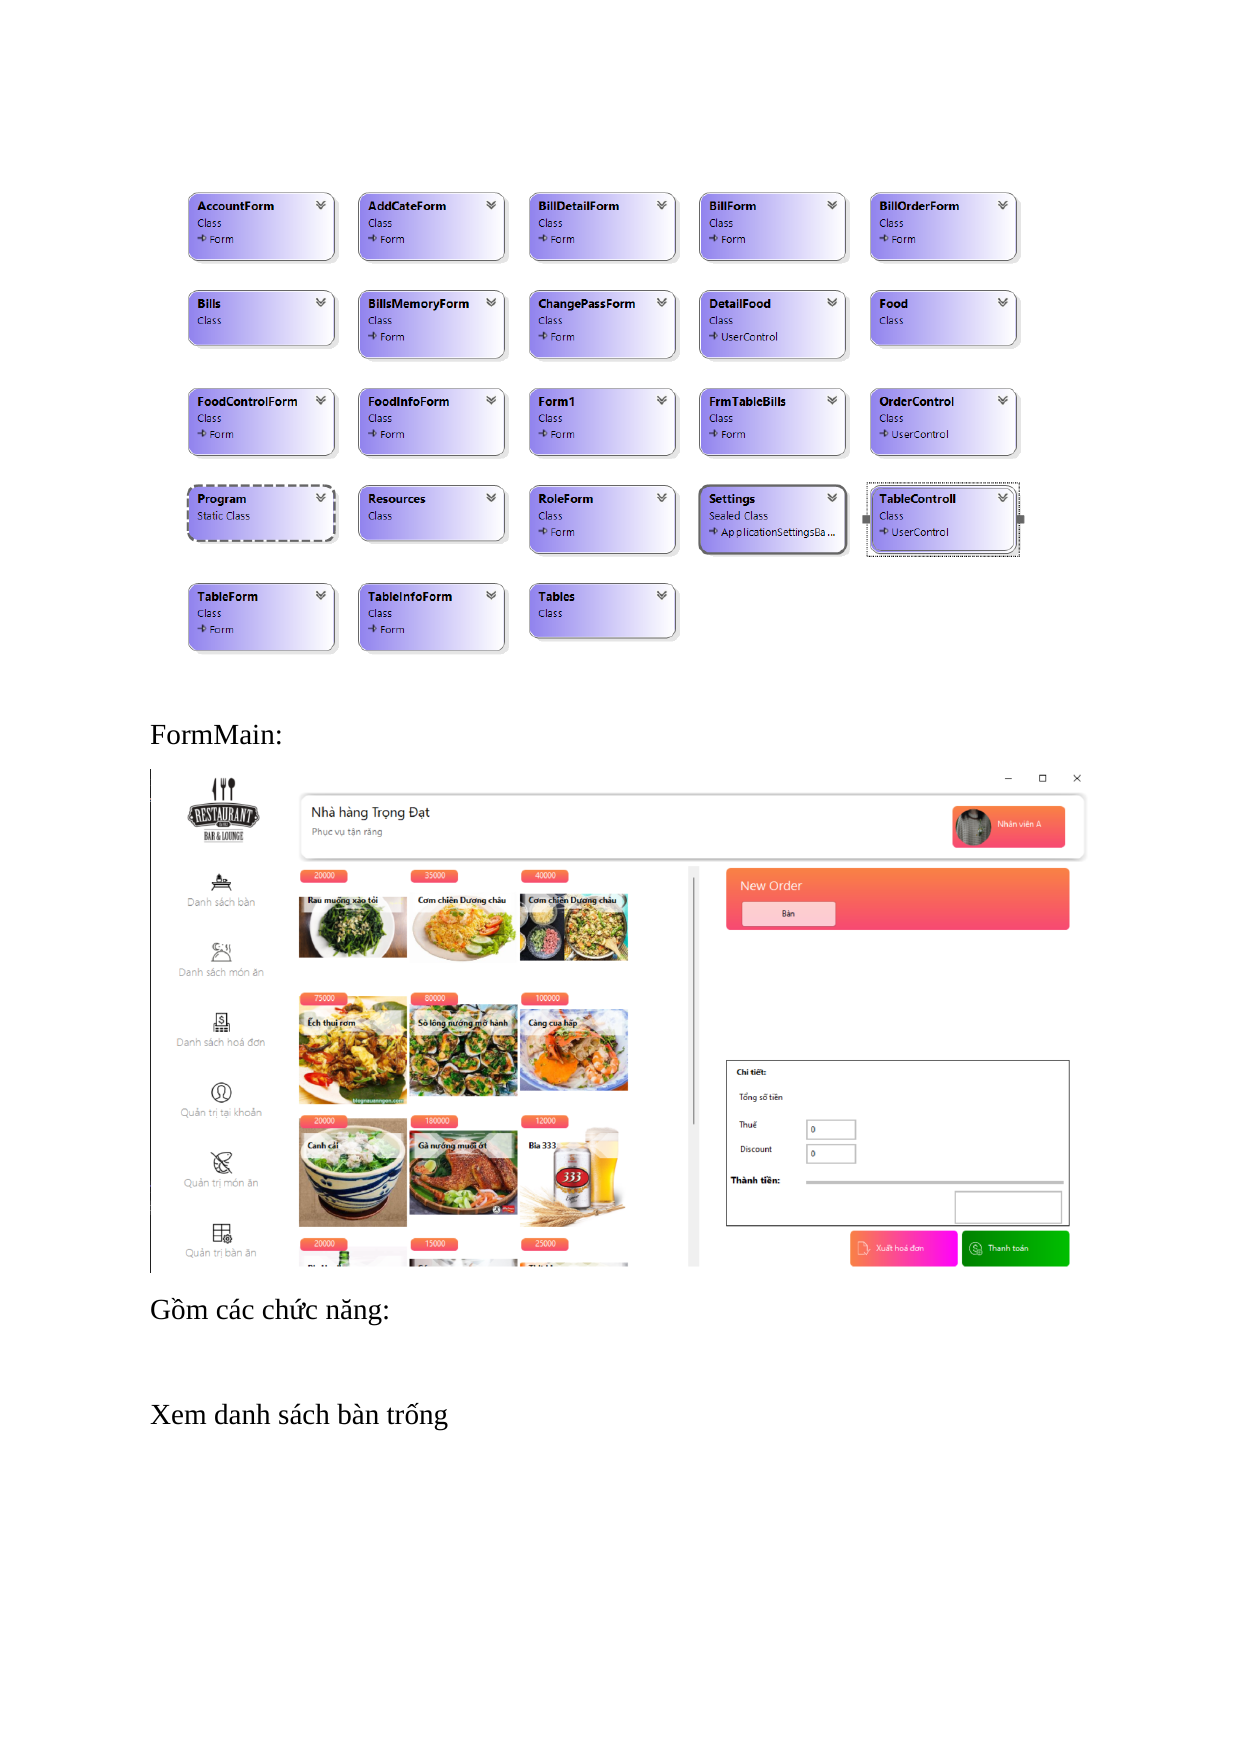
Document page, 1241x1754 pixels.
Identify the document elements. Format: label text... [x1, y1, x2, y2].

picture [150, 769, 1091, 1273]
picture [150, 150, 1091, 698]
text FormMain: [150, 717, 1090, 750]
text Gồm các chức năng: [150, 1292, 1090, 1325]
text Xem danh sách bàn trống [150, 1397, 1090, 1431]
